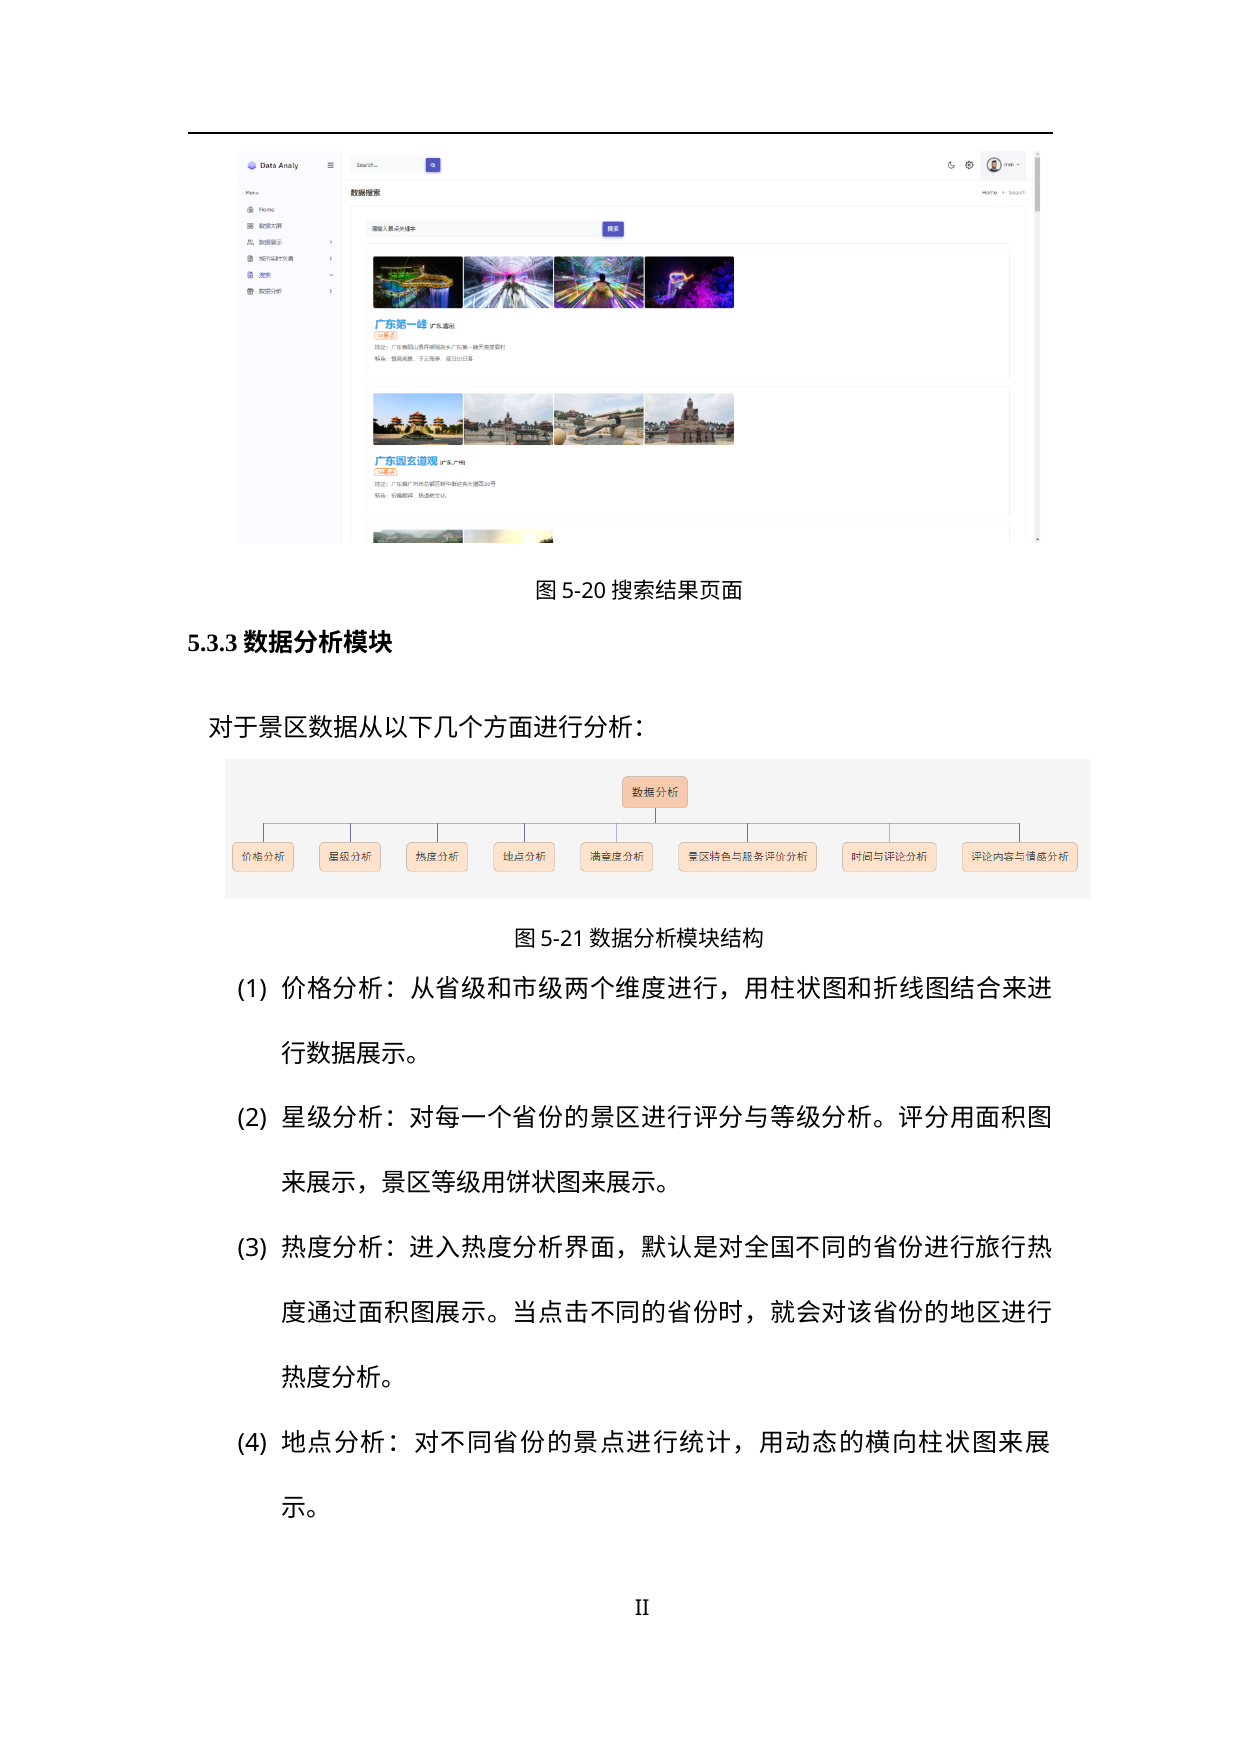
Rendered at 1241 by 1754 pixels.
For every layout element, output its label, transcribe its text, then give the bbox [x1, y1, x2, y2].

picture [237, 151, 1041, 543]
list 价格分析：从省级和市级两个维度进行，用柱状图和折线图结合来进行数据展示。 [237, 954, 1053, 1084]
text 对于景区数据从以下几个方面进行分析： [187, 694, 1053, 759]
list 地点分析：对不同省份的景点进行统计，用动态的横向柱状图来展示。 [237, 1409, 1053, 1539]
list 热度分析：进入热度分析界面，默认是对全国不同的省份进行旅行热度通过面积图展示。当点击不同的省份时，就会对该省份的地区进行热度分析。 [237, 1214, 1053, 1409]
text 图5-20 搜索结果页面 [187, 573, 1053, 606]
list 星级分析：对每一个省份的景区进行评分与等级分析。评分用面积图来展示，景区等级用饼状图来展示。 [237, 1084, 1053, 1214]
picture [225, 759, 1091, 898]
subtitle 5.3.3 数据分析模块 [187, 609, 1053, 674]
text 图5-21数据分析模块结构 [187, 922, 1053, 954]
